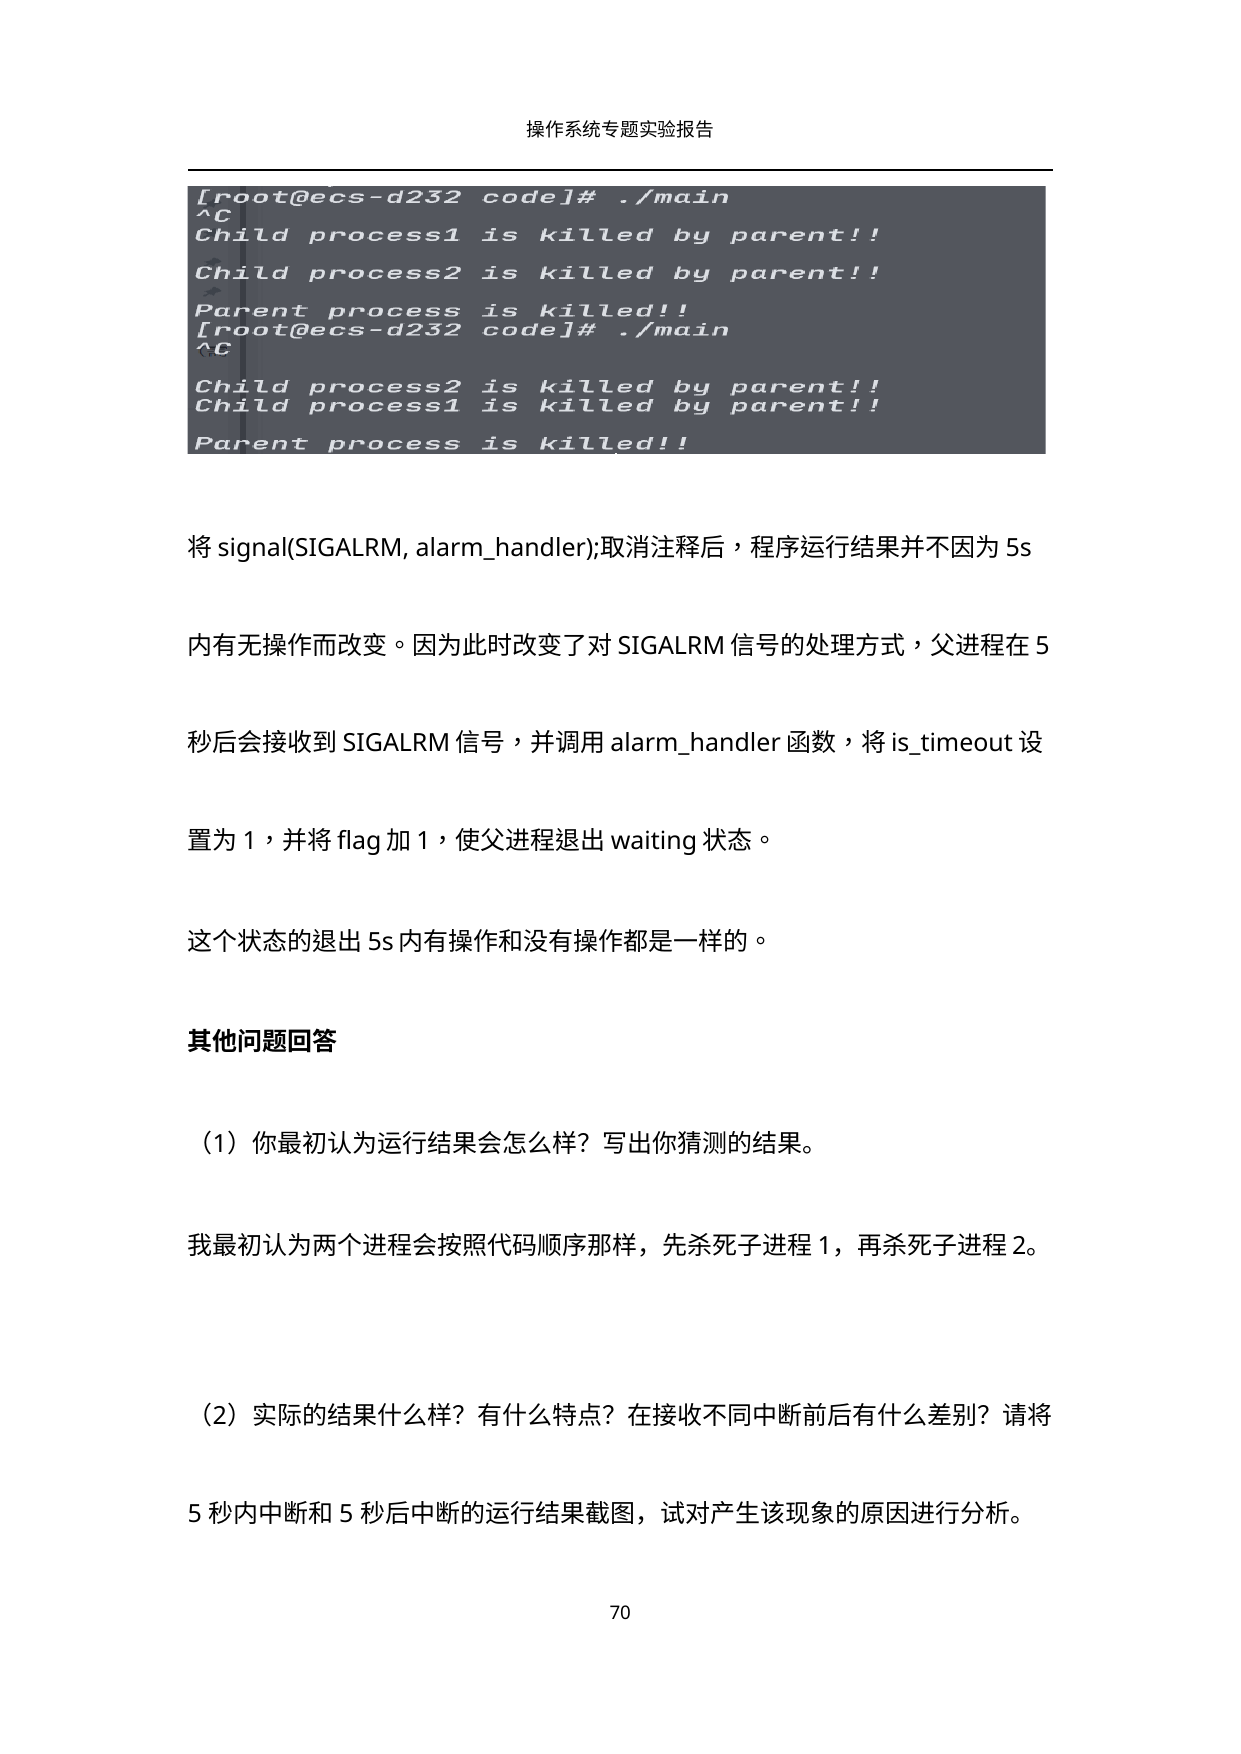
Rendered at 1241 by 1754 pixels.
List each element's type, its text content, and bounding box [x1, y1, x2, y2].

text 我最初认为两个进程会按照代码顺序那样，先杀死子进程1，再杀死子进程2。 [187, 1211, 1053, 1276]
text 这个状态的退出5s内有操作和没有操作都是一样的。 [187, 908, 1053, 973]
picture [187, 186, 1046, 454]
text （1）你最初认为运行结果会怎么样？写出你猜测的结果。 [187, 1109, 1053, 1174]
text 将signal(SIGALRM, alarm_handler);取消注释后，程序运行结果并不因为5s内有无操作而改变。因为此时改变了对SIGALRM信号的处理方式，父进程在5秒后会接收到SIGALRM信号，并调用alarm_handler函数，将is_timeout设置为1，并将flag加1，使父进程退出waiting状态。 [187, 514, 1053, 872]
text （2）实际的结果什么样？有什么特点？在接收不同中断前后有什么差别？请将 5 秒内中断和 5 秒后中断的运行结果截图，试对产生该现象的原因进行分析。 [187, 1381, 1053, 1544]
text 其他问题回答 [187, 1008, 1053, 1073]
